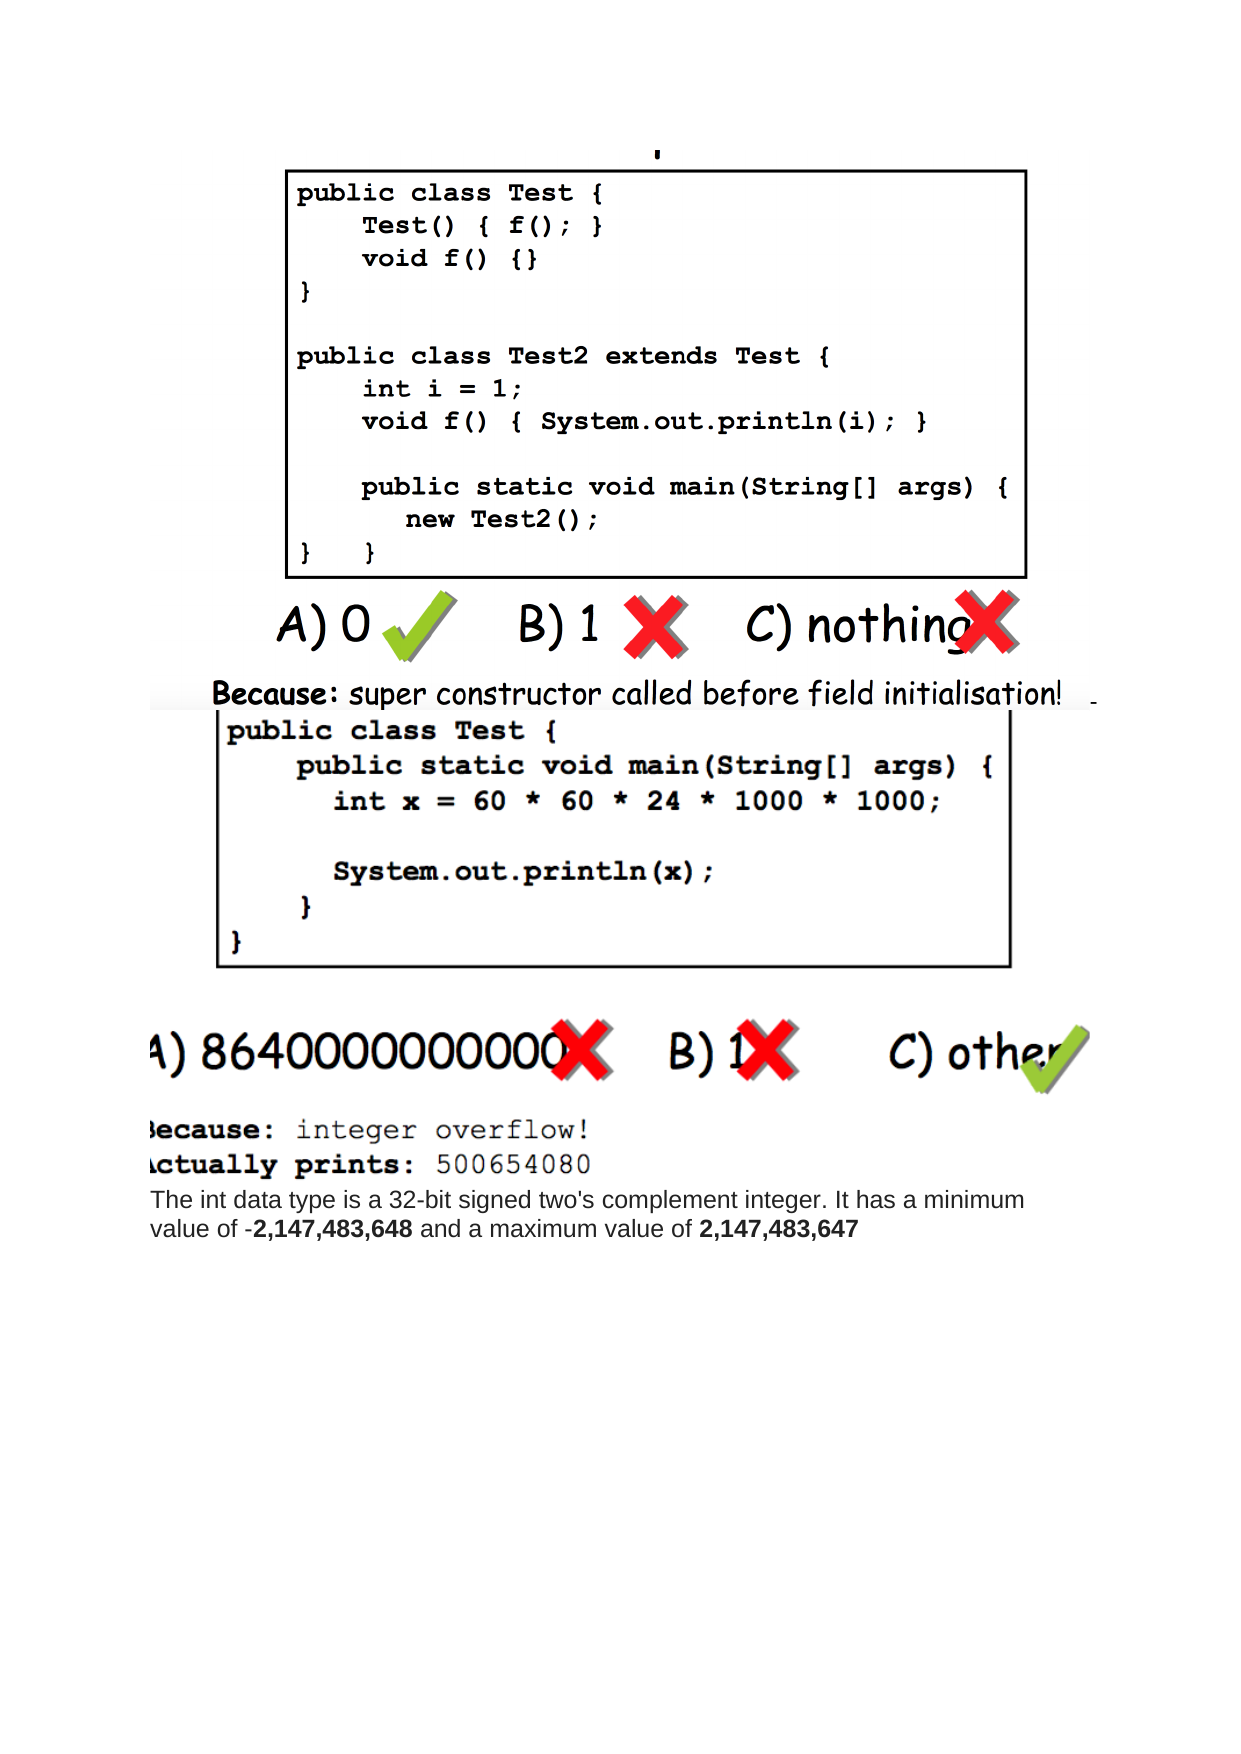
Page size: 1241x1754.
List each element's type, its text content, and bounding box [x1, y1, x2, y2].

picture [150, 150, 1090, 1186]
text The int data type is a 32-bit signed two's complement integer. It has a minimum value of -2,147,483,648 and a maximum value of 2,147,483,647 [859, 1186, 1090, 1243]
